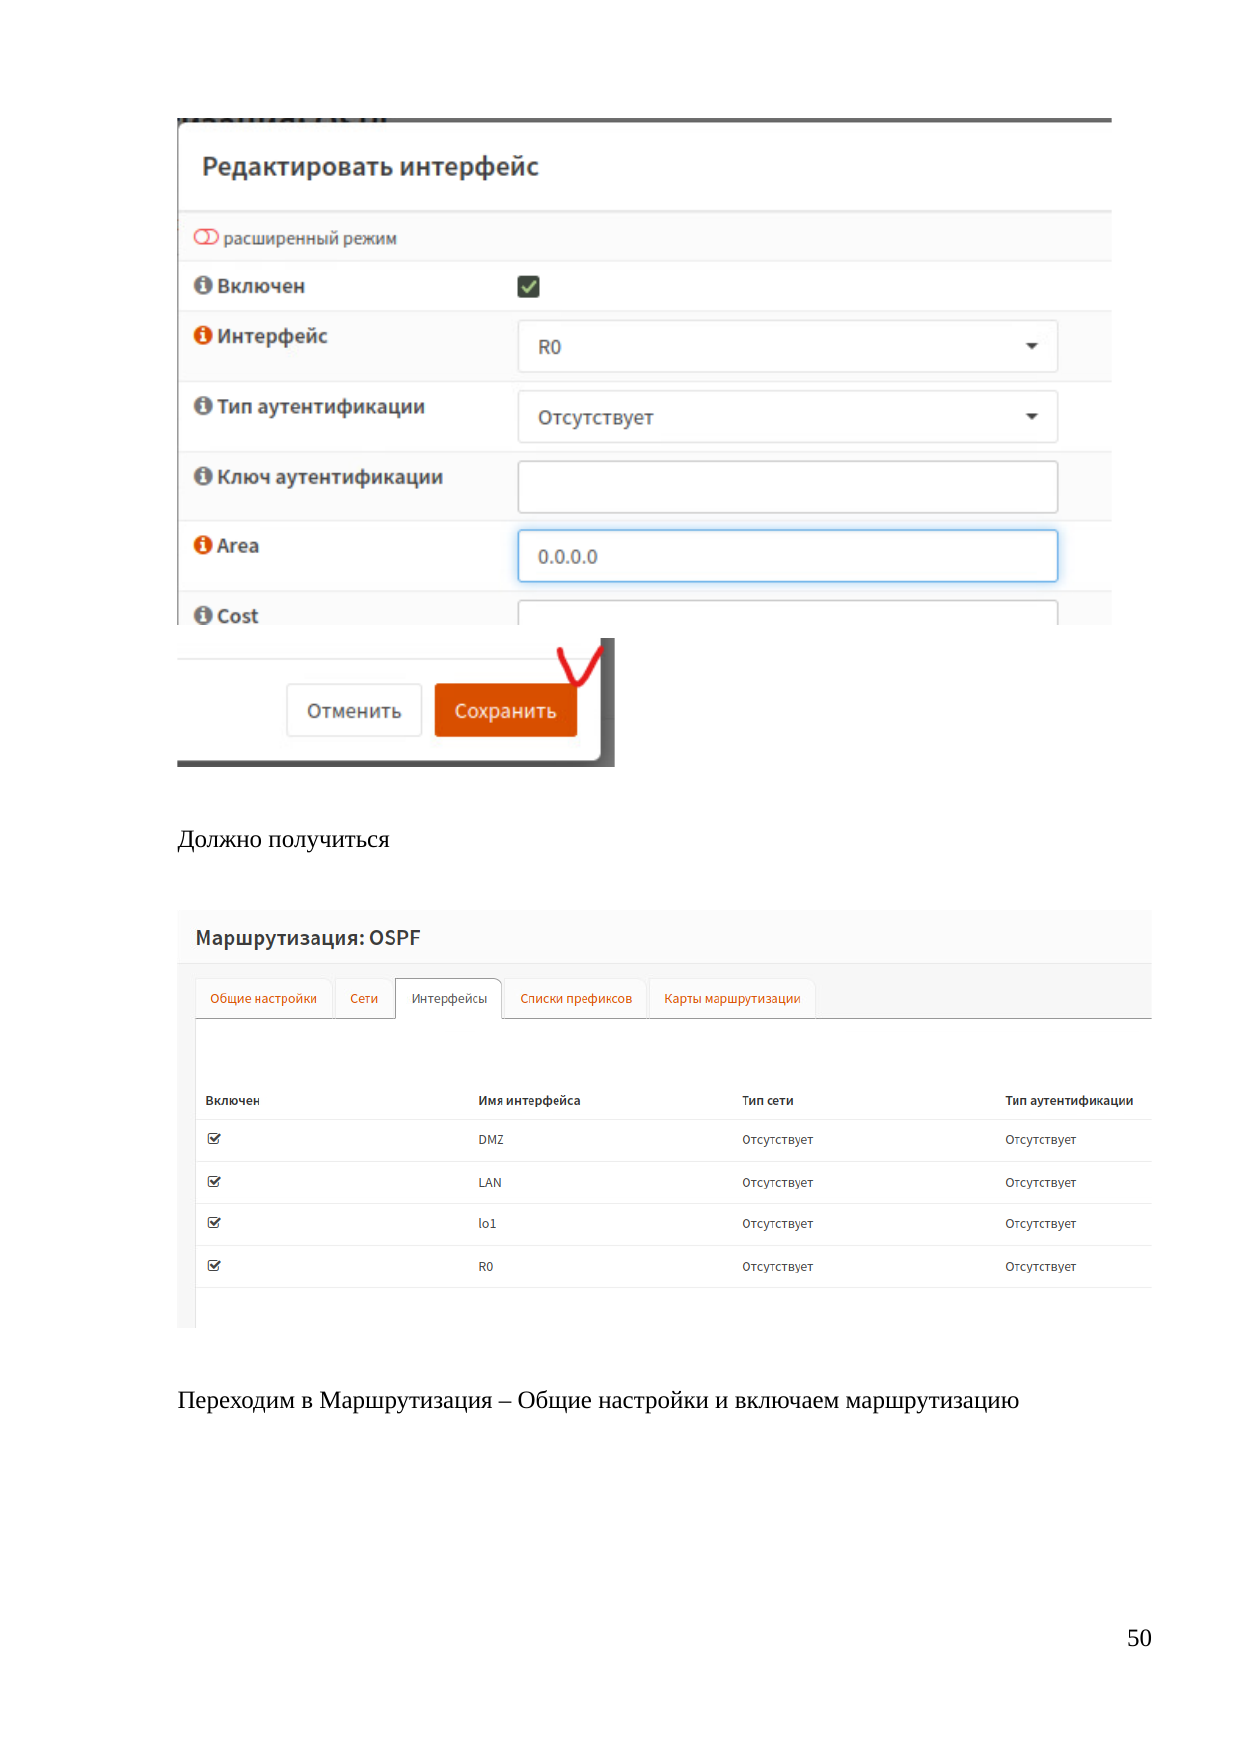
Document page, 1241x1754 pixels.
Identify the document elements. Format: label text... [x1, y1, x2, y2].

picture [177, 118, 1112, 625]
text Должно получиться [177, 824, 1152, 853]
text Переходим в Маршрутизация – Общие настройки и включаем маршрутизацию [177, 1386, 1152, 1414]
picture [177, 638, 615, 767]
picture [177, 910, 1152, 1328]
